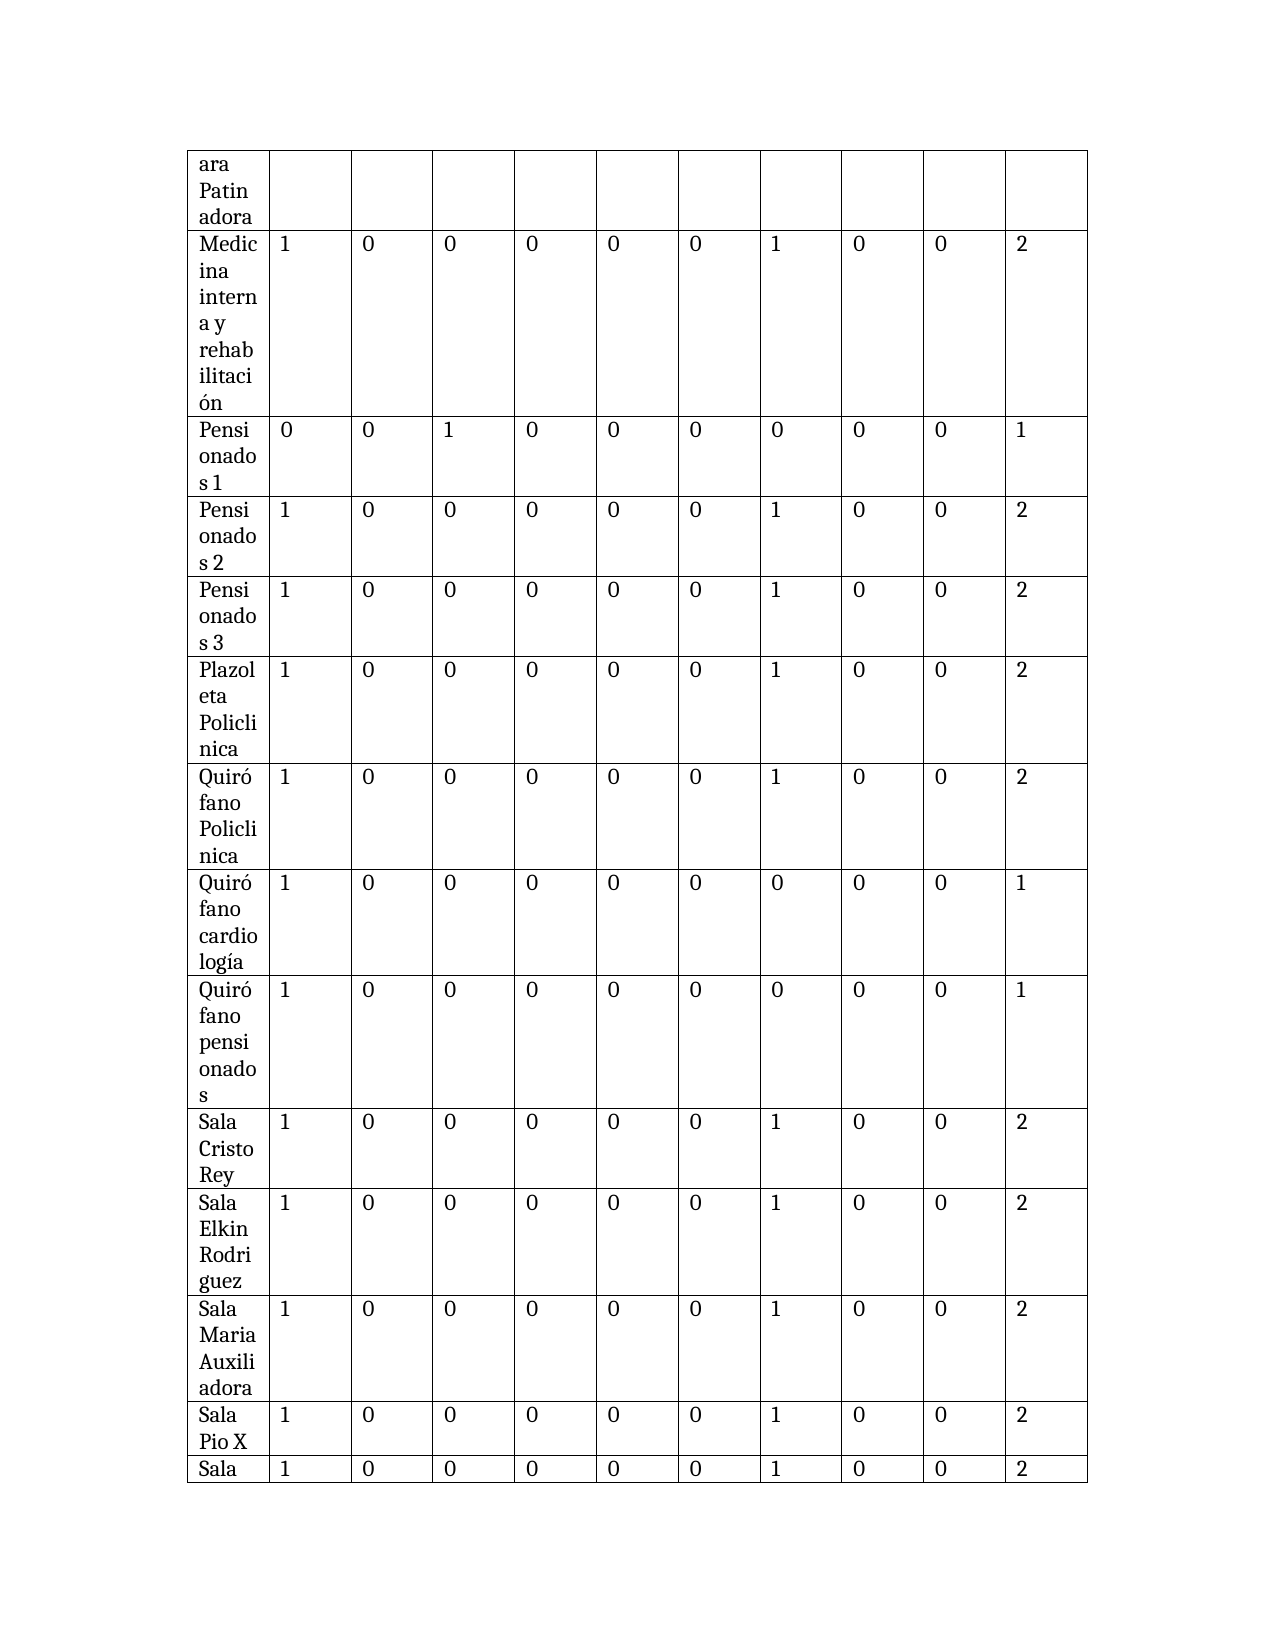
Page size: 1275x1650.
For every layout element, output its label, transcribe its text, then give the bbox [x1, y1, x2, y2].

table_cell 0 [352, 497, 432, 576]
table_cell 0 [679, 1109, 760, 1188]
table_cell 0 [352, 577, 432, 656]
table_cell 0 [433, 976, 514, 1108]
table_cell 0 [433, 1189, 514, 1295]
table_cell 0 [761, 870, 841, 975]
table_cell 1 [270, 764, 351, 869]
table_cell 0 [679, 577, 760, 656]
table_cell 0 [924, 1456, 1005, 1482]
table_cell Sala Pio X [188, 1402, 269, 1455]
table_cell 0 [352, 1296, 432, 1401]
table_cell 0 [842, 764, 923, 869]
table_cell 0 [679, 151, 760, 230]
table_cell 2 [1006, 1109, 1087, 1188]
table_cell 1 [761, 1109, 841, 1188]
table_cell 1 [761, 1296, 841, 1401]
table_cell 0 [515, 151, 596, 230]
table_cell 1 [761, 577, 841, 656]
table_cell 0 [679, 1189, 760, 1295]
table_cell 1 [270, 976, 351, 1108]
table_cell 0 [433, 1456, 514, 1482]
table_cell 0 [433, 764, 514, 869]
table_cell 0 [352, 870, 432, 975]
table_cell 0 [433, 231, 514, 416]
table_cell Quirófano pensionados [188, 976, 269, 1108]
table_cell 0 [924, 1189, 1005, 1295]
table_cell 0 [352, 151, 432, 230]
table_cell 0 [597, 976, 678, 1108]
table_cell 0 [761, 976, 841, 1108]
table_cell Quirófano cardiología [188, 870, 269, 975]
table_cell 0 [352, 417, 432, 496]
table_cell 0 [597, 1296, 678, 1401]
table_cell 1 [270, 1109, 351, 1188]
table_cell 0 [597, 657, 678, 762]
table_cell 2 [1006, 577, 1087, 656]
table_cell 0 [679, 976, 760, 1108]
table_cell 0 [515, 657, 596, 762]
table_cell Quirófano Policlinica [188, 764, 269, 869]
table_cell 0 [679, 764, 760, 869]
table_cell 0 [352, 1109, 432, 1188]
table_cell 0 [679, 1296, 760, 1401]
table_cell 0 [679, 870, 760, 975]
table_cell 0 [924, 764, 1005, 869]
table_cell 0 [679, 231, 760, 416]
table_cell 2 [1006, 764, 1087, 869]
table_cell Pensionados 2 [188, 497, 269, 576]
table_cell 0 [842, 151, 923, 230]
table_cell 0 [433, 577, 514, 656]
table_cell Plazoleta Policlinica [188, 657, 269, 762]
table_cell 0 [433, 870, 514, 975]
table_cell Sala San Camilo [188, 1456, 269, 1482]
table_cell 0 [515, 1109, 596, 1188]
table_cell 1 [270, 1402, 351, 1455]
table_cell 0 [842, 1189, 923, 1295]
table_cell 2 [1006, 1189, 1087, 1295]
table_cell 1 [270, 577, 351, 656]
table_cell 0 [352, 1189, 432, 1295]
table_cell 0 [433, 657, 514, 762]
table_cell 0 [842, 1456, 923, 1482]
table_cell 0 [679, 417, 760, 496]
table_cell 1 [761, 657, 841, 762]
table_cell 0 [352, 231, 432, 416]
table_cell 1 [270, 151, 351, 230]
table_cell 0 [679, 657, 760, 762]
table_cell 1 [270, 657, 351, 762]
table_cell 1 [761, 151, 841, 230]
table_cell 1 [270, 497, 351, 576]
table_cell 0 [597, 870, 678, 975]
table_cell 0 [842, 1296, 923, 1401]
table_cell 0 [924, 657, 1005, 762]
table_cell 0 [597, 417, 678, 496]
table_cell 0 [597, 1109, 678, 1188]
table_cell 1 [270, 870, 351, 975]
table_cell 1 [1006, 417, 1087, 496]
table_cell 1 [270, 231, 351, 416]
table_cell 0 [433, 497, 514, 576]
table_cell 0 [597, 497, 678, 576]
table_cell 0 [597, 1456, 678, 1482]
table_cell 0 [842, 231, 923, 416]
table_cell 0 [679, 1456, 760, 1482]
table_cell 1 [761, 497, 841, 576]
table_cell 0 [352, 976, 432, 1108]
table_cell 0 [515, 1296, 596, 1401]
table_cell 2 [1006, 657, 1087, 762]
table_cell 0 [924, 1296, 1005, 1401]
table_cell 0 [679, 1402, 760, 1455]
table_cell 0 [597, 577, 678, 656]
table_cell 0 [433, 1402, 514, 1455]
table_cell 0 [597, 1189, 678, 1295]
table_cell 0 [433, 1296, 514, 1401]
table_cell 0 [352, 657, 432, 762]
table_cell 1 [433, 417, 514, 496]
table_cell 0 [352, 764, 432, 869]
table_cell 0 [515, 497, 596, 576]
table_cell 0 [842, 497, 923, 576]
table_cell 0 [515, 577, 596, 656]
table_cell Sala Maria Auxiliadora [188, 1296, 269, 1401]
table_cell 0 [924, 1109, 1005, 1188]
table_cell 0 [352, 1456, 432, 1482]
table_cell 0 [924, 151, 1005, 230]
table_cell 1 [270, 1189, 351, 1295]
table_cell 2 [1006, 151, 1087, 230]
table_cell 0 [842, 657, 923, 762]
table_cell 0 [924, 577, 1005, 656]
table_cell 0 [842, 976, 923, 1108]
table_cell Pensionados 3 [188, 577, 269, 656]
table_cell 1 [761, 1189, 841, 1295]
table_cell 1 [761, 1402, 841, 1455]
table_cell Lámpara Patinadora [188, 151, 269, 230]
table_cell 0 [433, 151, 514, 230]
table_cell 0 [597, 231, 678, 416]
table_cell Sala Cristo Rey [188, 1109, 269, 1188]
table_cell 0 [515, 764, 596, 869]
table_cell 1 [270, 1296, 351, 1401]
table_cell 1 [761, 231, 841, 416]
table_cell Sala Elkin Rodriguez [188, 1189, 269, 1295]
table_cell 0 [924, 231, 1005, 416]
table_cell 2 [1006, 1296, 1087, 1401]
table_cell 0 [515, 870, 596, 975]
table_cell 0 [515, 1402, 596, 1455]
table_cell 0 [515, 976, 596, 1108]
table_cell 1 [1006, 976, 1087, 1108]
table_cell 0 [515, 1189, 596, 1295]
table_cell 2 [1006, 1456, 1087, 1482]
table_cell 0 [597, 1402, 678, 1455]
table_cell 0 [679, 497, 760, 576]
table_cell 2 [1006, 1402, 1087, 1455]
table_cell 0 [352, 1402, 432, 1455]
table_cell 0 [924, 417, 1005, 496]
table_cell 0 [761, 417, 841, 496]
table_cell 0 [924, 976, 1005, 1108]
table_cell 0 [842, 870, 923, 975]
table_cell 1 [1006, 870, 1087, 975]
table_cell 0 [515, 1456, 596, 1482]
table_cell 0 [842, 1109, 923, 1188]
table_cell 2 [1006, 231, 1087, 416]
table_cell 1 [761, 1456, 841, 1482]
table_cell 0 [842, 417, 923, 496]
table_cell 0 [842, 577, 923, 656]
table_cell 0 [924, 497, 1005, 576]
table_cell 0 [597, 764, 678, 869]
table_cell 0 [270, 417, 351, 496]
table_cell 1 [270, 1456, 351, 1482]
table_cell 0 [597, 151, 678, 230]
table_cell 0 [433, 1109, 514, 1188]
table_cell Pensionados 1 [188, 417, 269, 496]
table_cell 0 [924, 870, 1005, 975]
table_cell 1 [761, 764, 841, 869]
table_cell 0 [924, 1402, 1005, 1455]
table_cell 0 [515, 417, 596, 496]
table_cell 2 [1006, 497, 1087, 576]
table_cell Medicina interna y rehabilitación [188, 231, 269, 416]
table_cell 0 [515, 231, 596, 416]
table_cell 0 [842, 1402, 923, 1455]
